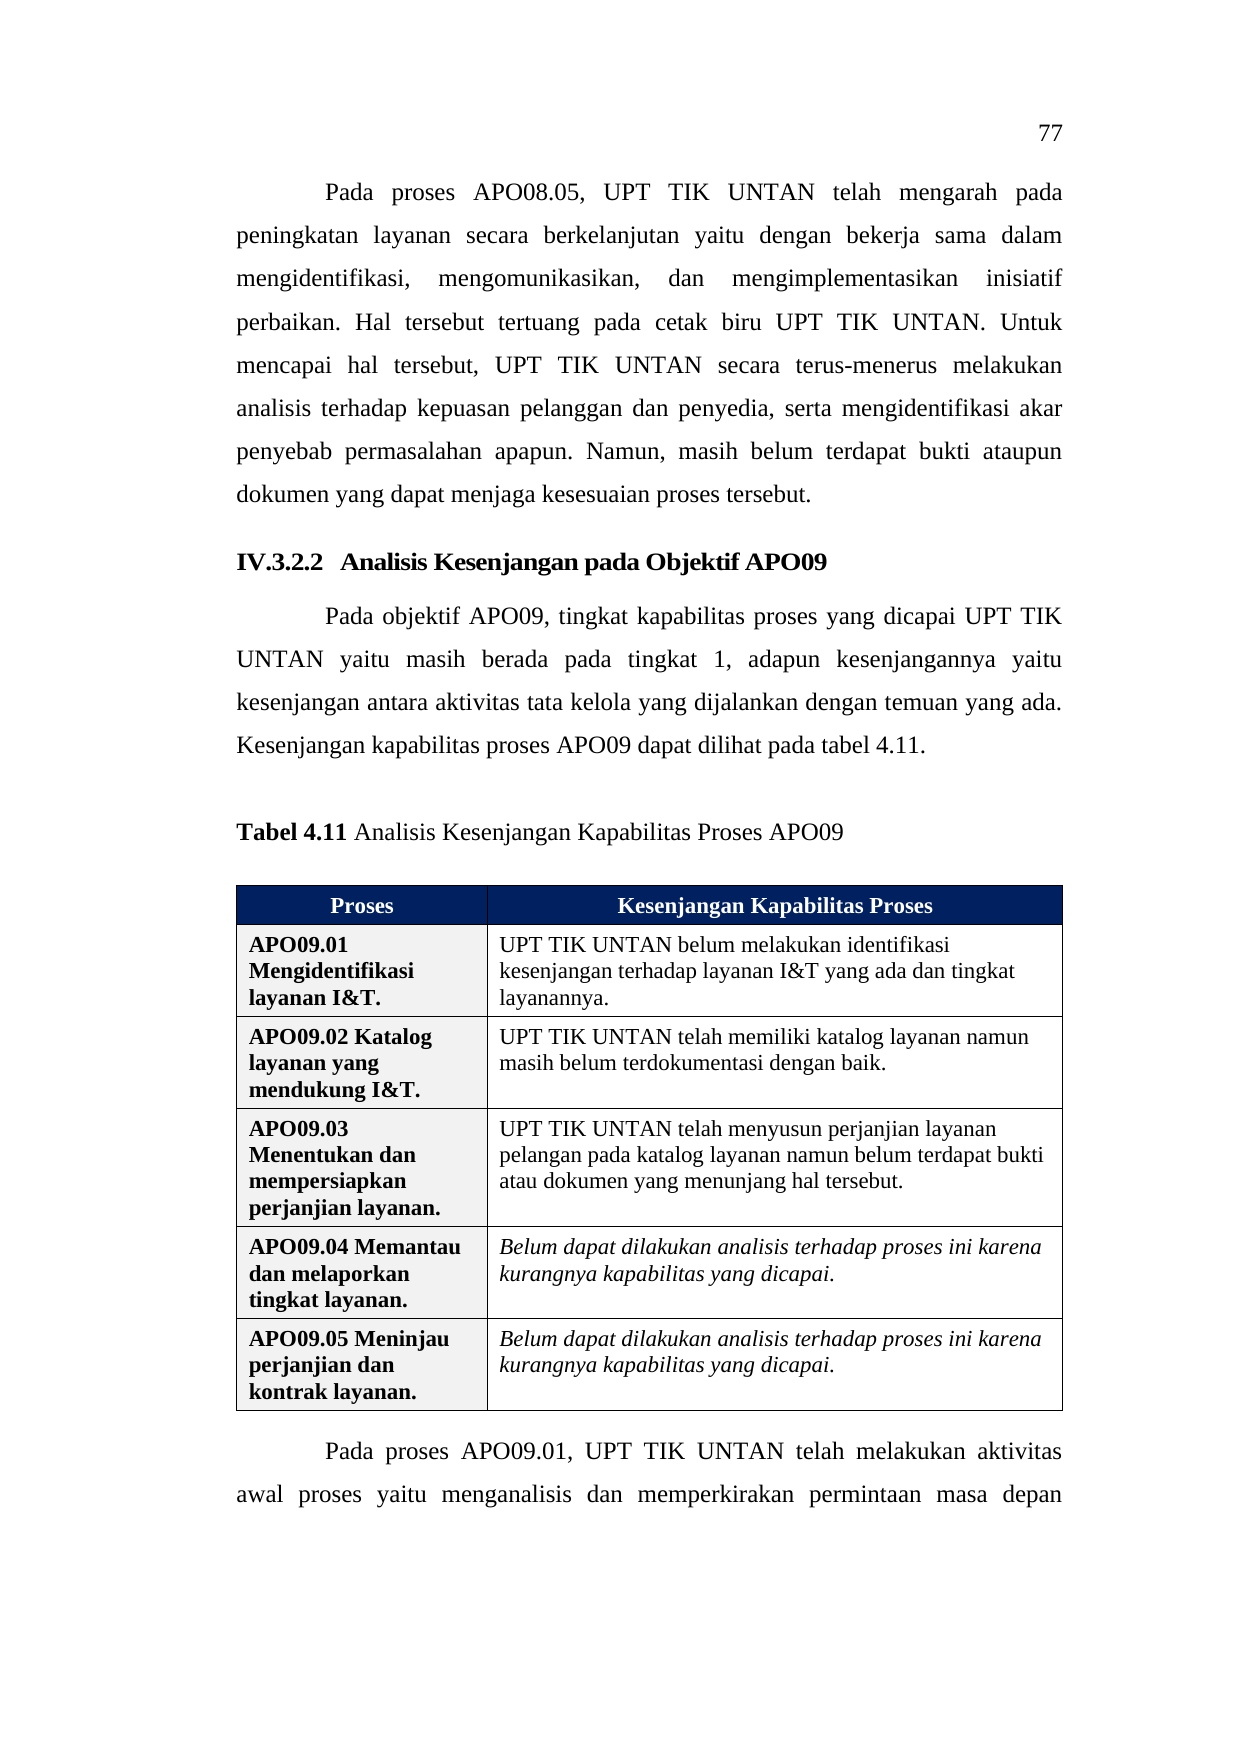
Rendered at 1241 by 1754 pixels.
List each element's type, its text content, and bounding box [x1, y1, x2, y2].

table_cell UPT TIK UNTAN telah menyusun perjanjian layanan pelangan pada katalog layanan namun belum terdapat bukti atau dokumen yang menunjang hal tersebut. [488, 1109, 1062, 1226]
table_cell APO09.03 Menentukan dan mempersiapkan perjanjian layanan. [237, 1109, 487, 1226]
table_cell APO09.02 Katalog layanan yang mendukung I&T. [237, 1017, 487, 1108]
table_cell UPT TIK UNTAN telah memiliki katalog layanan namun masih belum terdokumentasi dengan baik. [488, 1017, 1062, 1108]
table_cell APO09.01 Mengidentifikasi layanan I&T. [237, 925, 487, 1016]
table_cell APO09.04 Memantau dan melaporkan tingkat layanan. [237, 1227, 487, 1318]
subtitle Analisis Kesenjangan pada Objektif APO09 [236, 547, 1063, 576]
table_cell APO09.05 Meninjau perjanjian dan kontrak layanan. [237, 1319, 487, 1410]
table_cell Belum dapat dilakukan analisis terhadap proses ini karena kurangnya kapabilitas yang dicapai. [488, 1319, 1062, 1410]
text Tabel 4.11 Analisis Kesenjangan Kapabilitas Proses APO09 [236, 817, 1063, 845]
table_cell UPT TIK UNTAN belum melakukan identifikasi kesenjangan terhadap layanan I&T yang ada dan tingkat layanannya. [488, 925, 1062, 1016]
table_header Kesenjangan Kapabilitas Proses [488, 886, 1062, 924]
text Pada proses APO08.05, UPT TIK UNTAN telah mengarah pada peningkatan layanan secara berkelanjutan yaitu dengan bekerja sama dalam mengidentifikasi, mengomunikasikan, dan mengimplementasikan inisiatif perbaikan. Hal tersebut tertuang pada cetak biru UPT TIK UNTAN. Untuk mencapai hal tersebut, UPT TIK UNTAN secara terus-menerus melakukan analisis terhadap kepuasan pelanggan dan penyedia, serta mengidentifikasi akar penyebab permasalahan apapun. Namun, masih belum terdapat bukti ataupun dokumen yang dapat menjaga kesesuaian proses tersebut. [236, 177, 1063, 508]
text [236, 1436, 1063, 1508]
table_header Proses [237, 886, 487, 924]
text Pada objektif APO09, tingkat kapabilitas proses yang dicapai UPT TIK UNTAN yaitu masih berada pada tingkat 1, adapun kesenjangannya yaitu kesenjangan antara aktivitas tata kelola yang dijalankan dengan temuan yang ada. Kesenjangan kapabilitas proses APO09 dapat dilihat pada tabel 4.11. [236, 601, 1063, 759]
table_cell Belum dapat dilakukan analisis terhadap proses ini karena kurangnya kapabilitas yang dicapai. [488, 1227, 1062, 1318]
